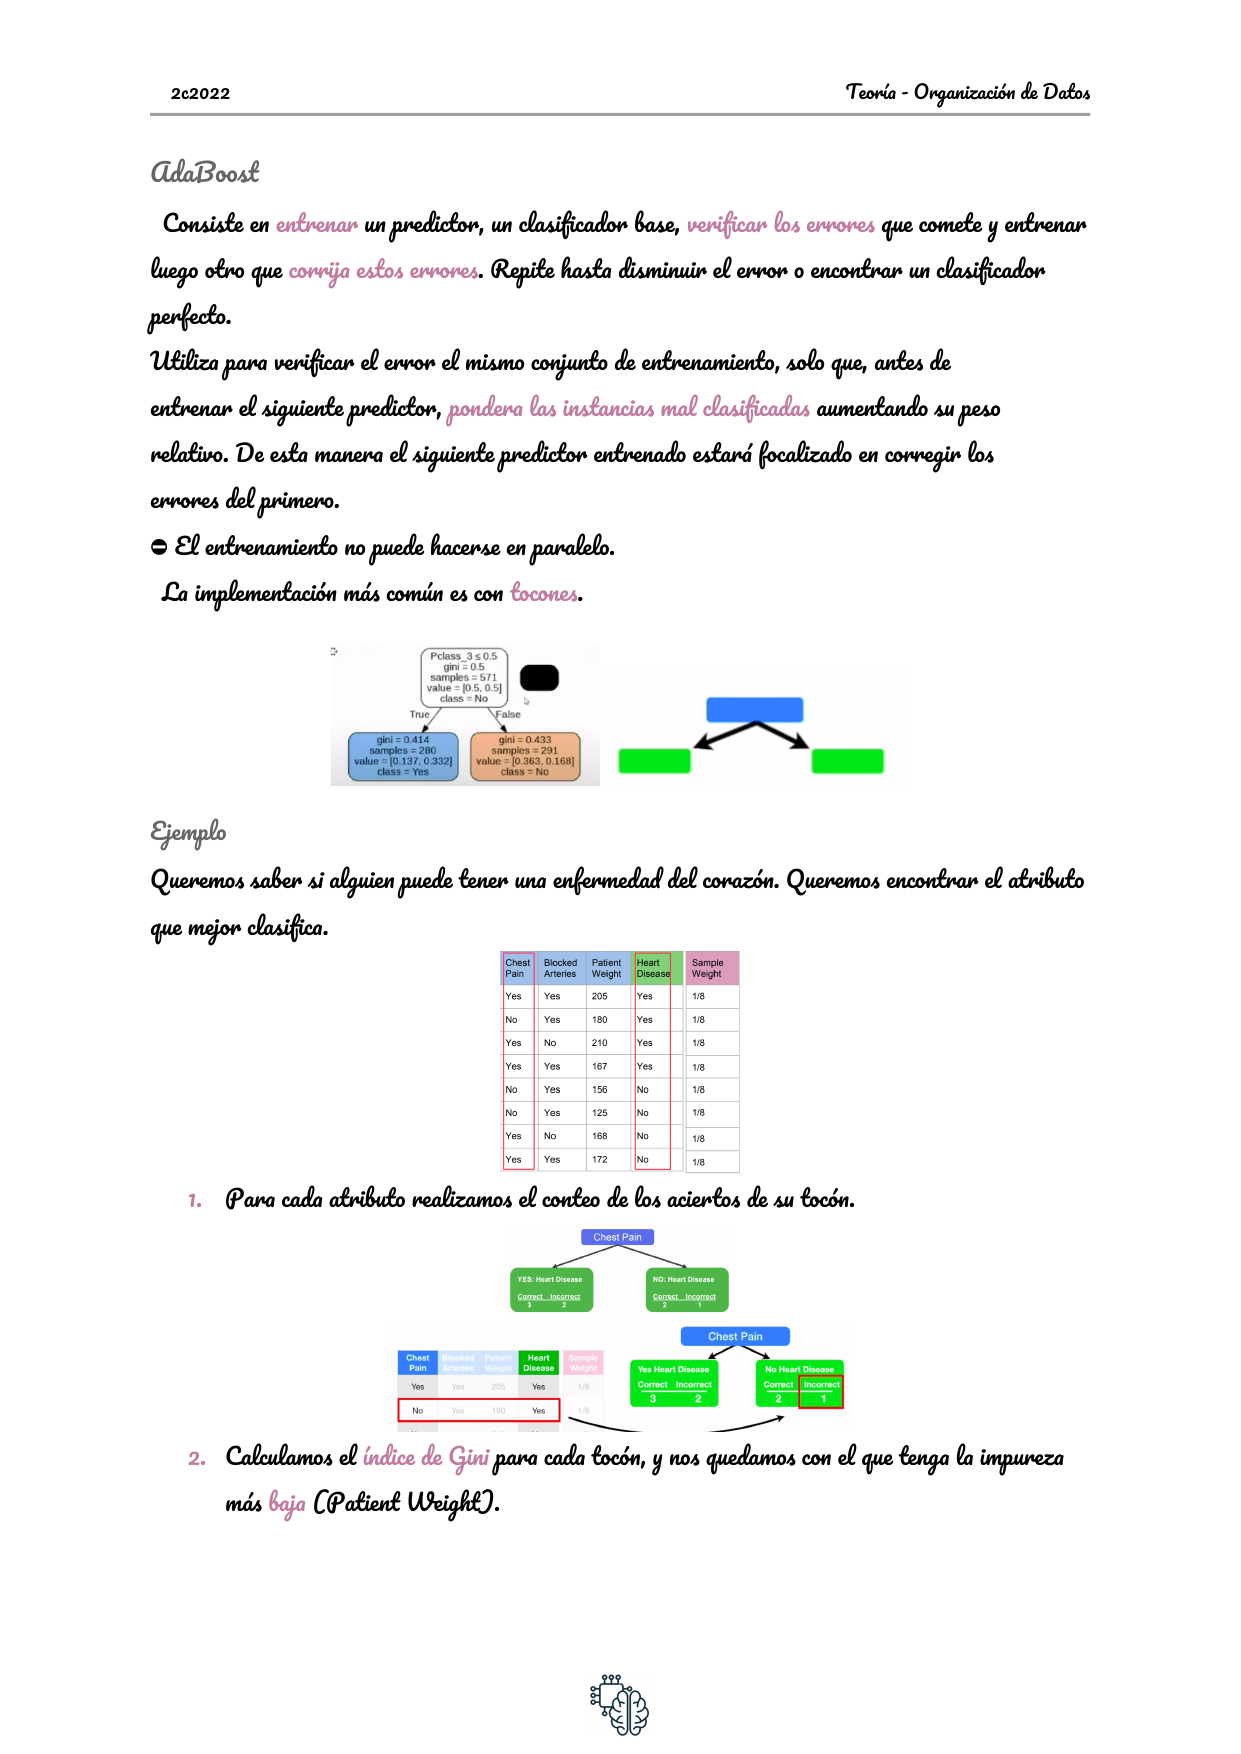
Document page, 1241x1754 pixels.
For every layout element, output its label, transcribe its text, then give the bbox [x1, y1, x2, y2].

picture [500, 951, 741, 1174]
text relativo. De esta manera el siguiente predictor entrenado estará focalizado en corregir los [150, 433, 1090, 473]
text entrenar el siguiente predictor, pondera las instancias mal clasificadas aumentando su peso [150, 387, 1090, 427]
text Queremos saber si alguien puede tener una enfermedad del corazón. Queremos encontrar el atributo que mejor clasifica. [150, 859, 1090, 945]
text 💡 Consiste en entrenar un predictor, un clasificador base, verificar los errores que comete y entrenar luego otro que corrija estos errores. Repite hasta disminuir el error o encontrar un clasificador perfecto. [150, 202, 1090, 335]
picture [588, 1673, 651, 1737]
picture [503, 1223, 737, 1318]
text errores del primero. [150, 479, 1090, 519]
picture [330, 646, 910, 786]
subtitle AdaBoost [150, 150, 1090, 194]
list Calculamos el índice de Gini para cada tocón, y nos quedamos con el que tenga la impureza más baja (Patient Weight). [187, 1435, 1090, 1522]
text 💡 La implementación más común es con tocones. [150, 571, 1090, 612]
text ⛔ El entrenamiento no puede hacerse en paralelo. [150, 525, 1090, 565]
subtitle Ejemplo [150, 810, 1090, 851]
list Para cada atributo realizamos el conteo de los aciertos de su tocón. [187, 1178, 1090, 1218]
text Utiliza para verificar el error el mismo conjunto de entrenamiento, solo que, antes de [150, 341, 1090, 381]
picture [390, 1321, 851, 1432]
